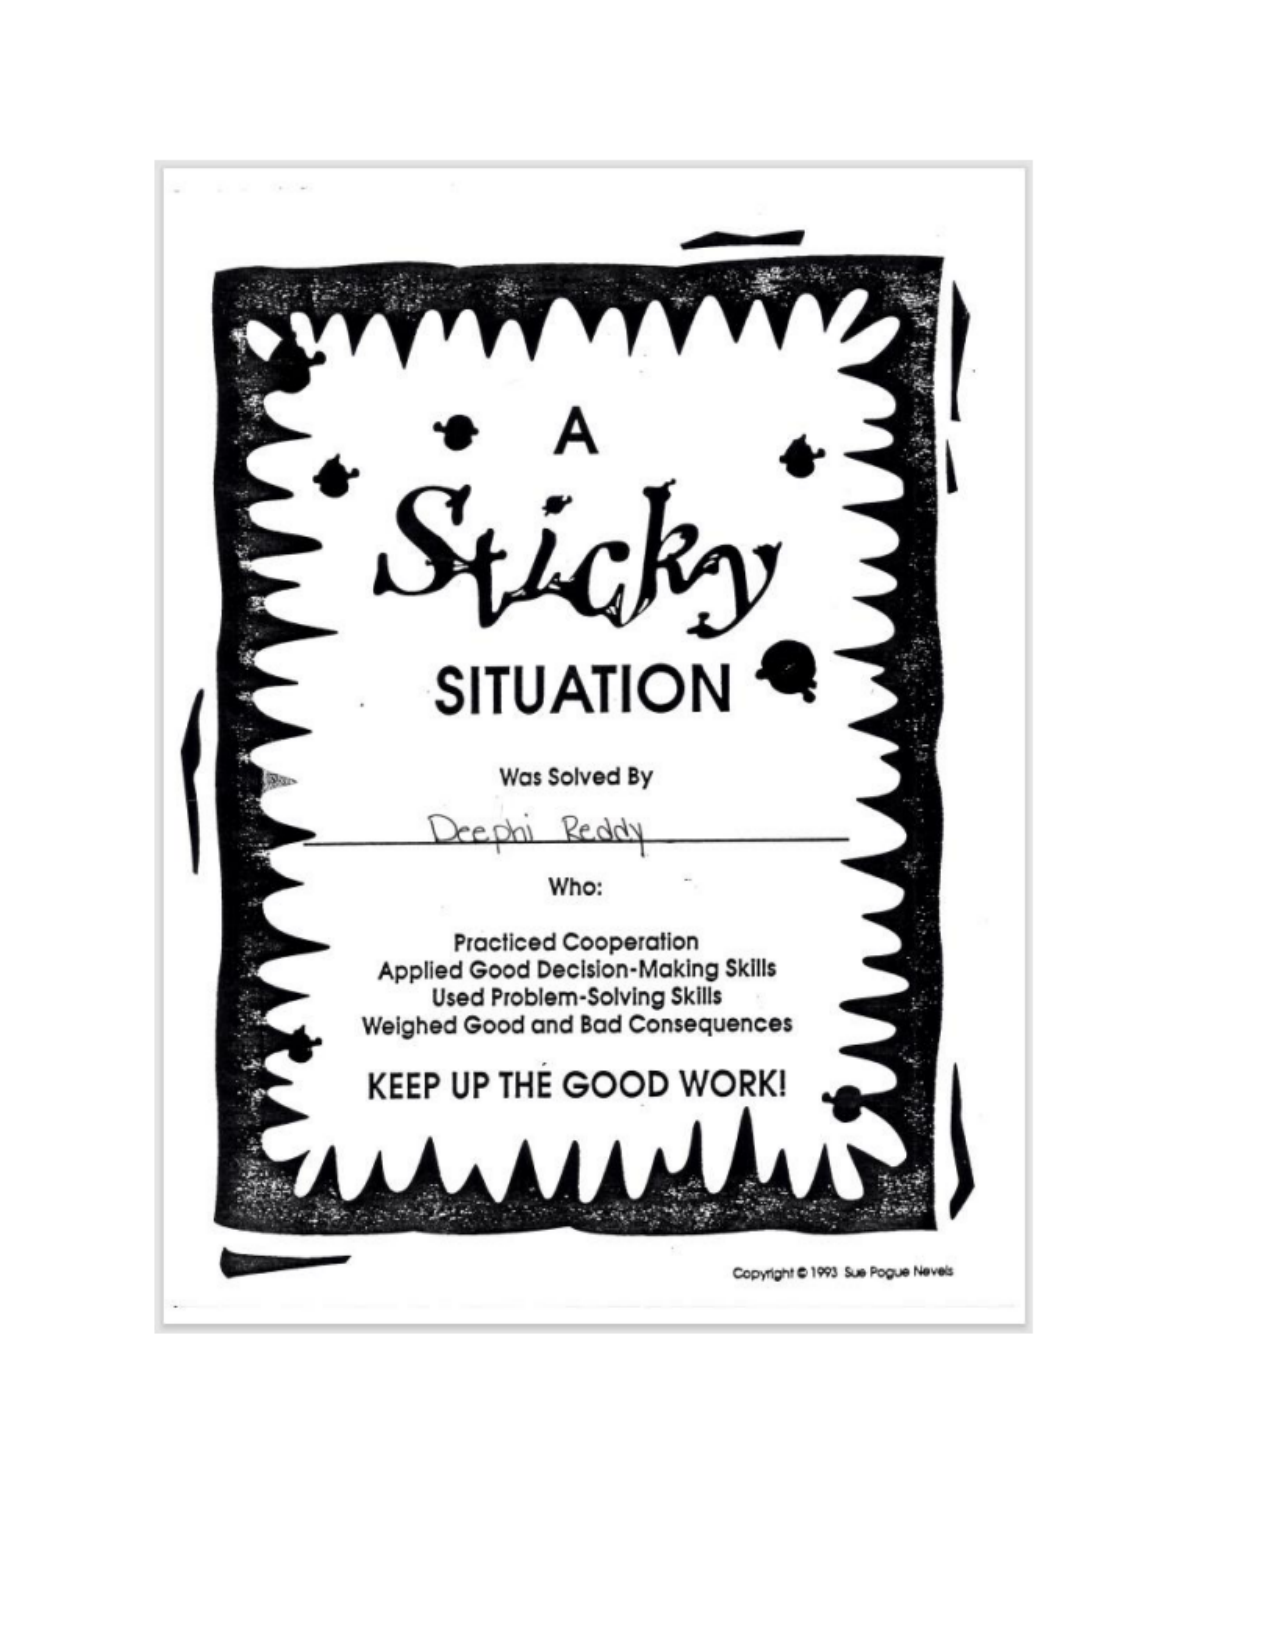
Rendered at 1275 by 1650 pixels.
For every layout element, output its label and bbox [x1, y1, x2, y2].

picture [150, 150, 1041, 1342]
